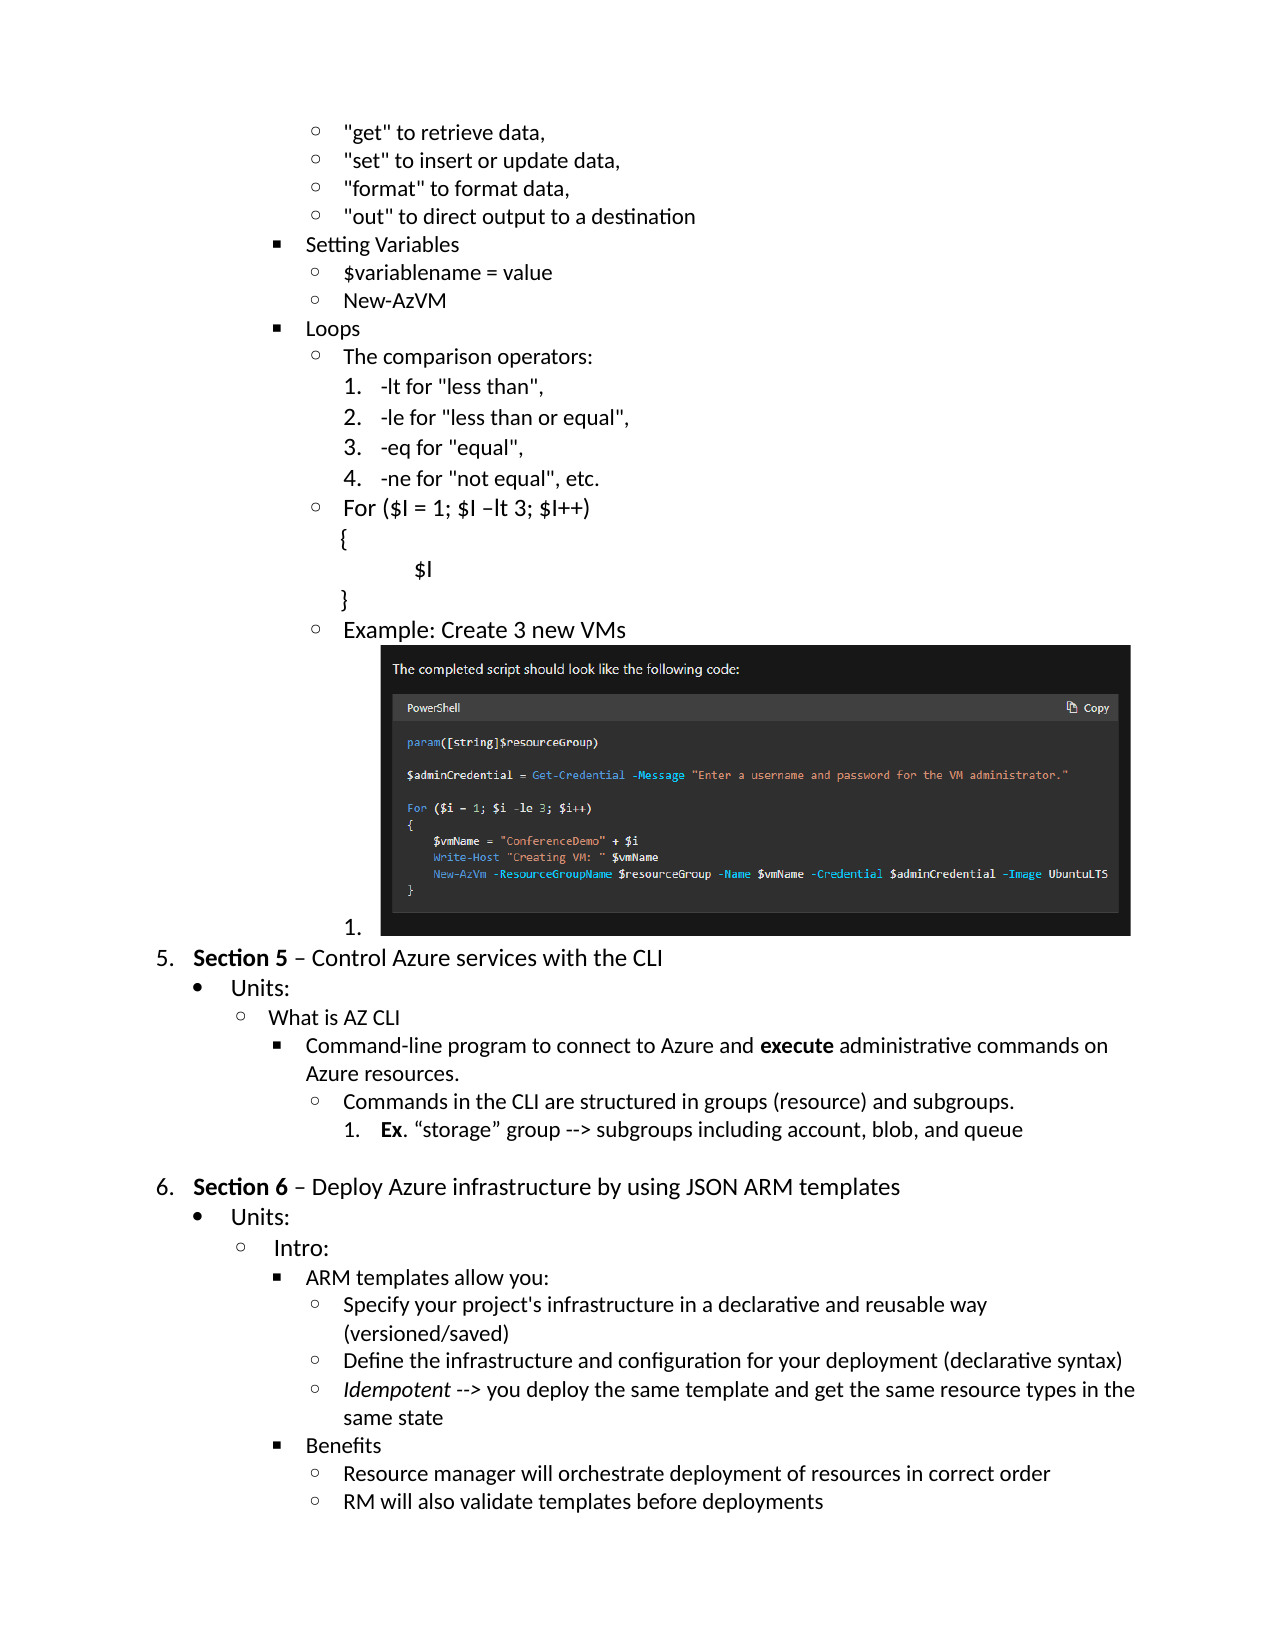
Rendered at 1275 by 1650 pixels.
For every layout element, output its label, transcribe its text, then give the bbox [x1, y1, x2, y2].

list RM will also validate templates before deployments [306, 1487, 1157, 1515]
list What is AZ CLI [231, 1003, 1157, 1031]
text $I [413, 553, 1157, 584]
list Define the infrastructure and configuration for your deployment (declarative syntax) [306, 1347, 1157, 1375]
list $variablename = value [306, 258, 1157, 286]
list -le for "less than or equal", [343, 401, 1157, 431]
list "set" to insert or update data, [306, 146, 1157, 174]
list Units: [193, 1202, 1157, 1232]
list -eq for "equal", [343, 431, 1157, 462]
list Units: [193, 972, 1157, 1003]
list -lt for "less than", [343, 370, 1157, 401]
list "out" to direct output to a destination [306, 202, 1157, 230]
list Idempotent --> you deploy the same template and get the same resource types in the same state [306, 1375, 1157, 1431]
list -ne for "not equal", etc. [343, 462, 1157, 492]
list Ex. “storage” group --> subgroups including account, blob, and queue [343, 1115, 1157, 1143]
picture [380, 645, 1131, 936]
list Loops [268, 314, 1157, 342]
list Resource manager will orchestrate deployment of resources in correct order [306, 1459, 1157, 1487]
list Section 5 – Control Azure services with the CLI [156, 942, 1157, 972]
list Specify your project's infrastructure in a declarative and reusable way (versioned/saved) [306, 1291, 1157, 1347]
list Section 6 – Deploy Azure infrastructure by using JSON ARM templates [156, 1171, 1157, 1202]
list For ($I = 1; $I –lt 3; $I++) [306, 492, 1157, 523]
list "format" to format data, [306, 174, 1157, 202]
list Benefits [268, 1431, 1157, 1459]
list Intro: [231, 1232, 1157, 1263]
list The comparison operators: [306, 342, 1157, 370]
list Command-line program to connect to Azure and execute administrative commands on Azure resources. [268, 1031, 1157, 1087]
list ARM templates allow you: [268, 1263, 1157, 1291]
list Example: Create 3 new VMs [306, 614, 1157, 645]
list New-AzVM [306, 286, 1157, 314]
text { [340, 523, 1157, 553]
list Commands in the CLI are structured in groups (resource) and subgroups. [306, 1087, 1157, 1115]
list "get" to retrieve data, [306, 118, 1157, 146]
text } [340, 584, 1157, 614]
list Setting Variables [268, 230, 1157, 258]
